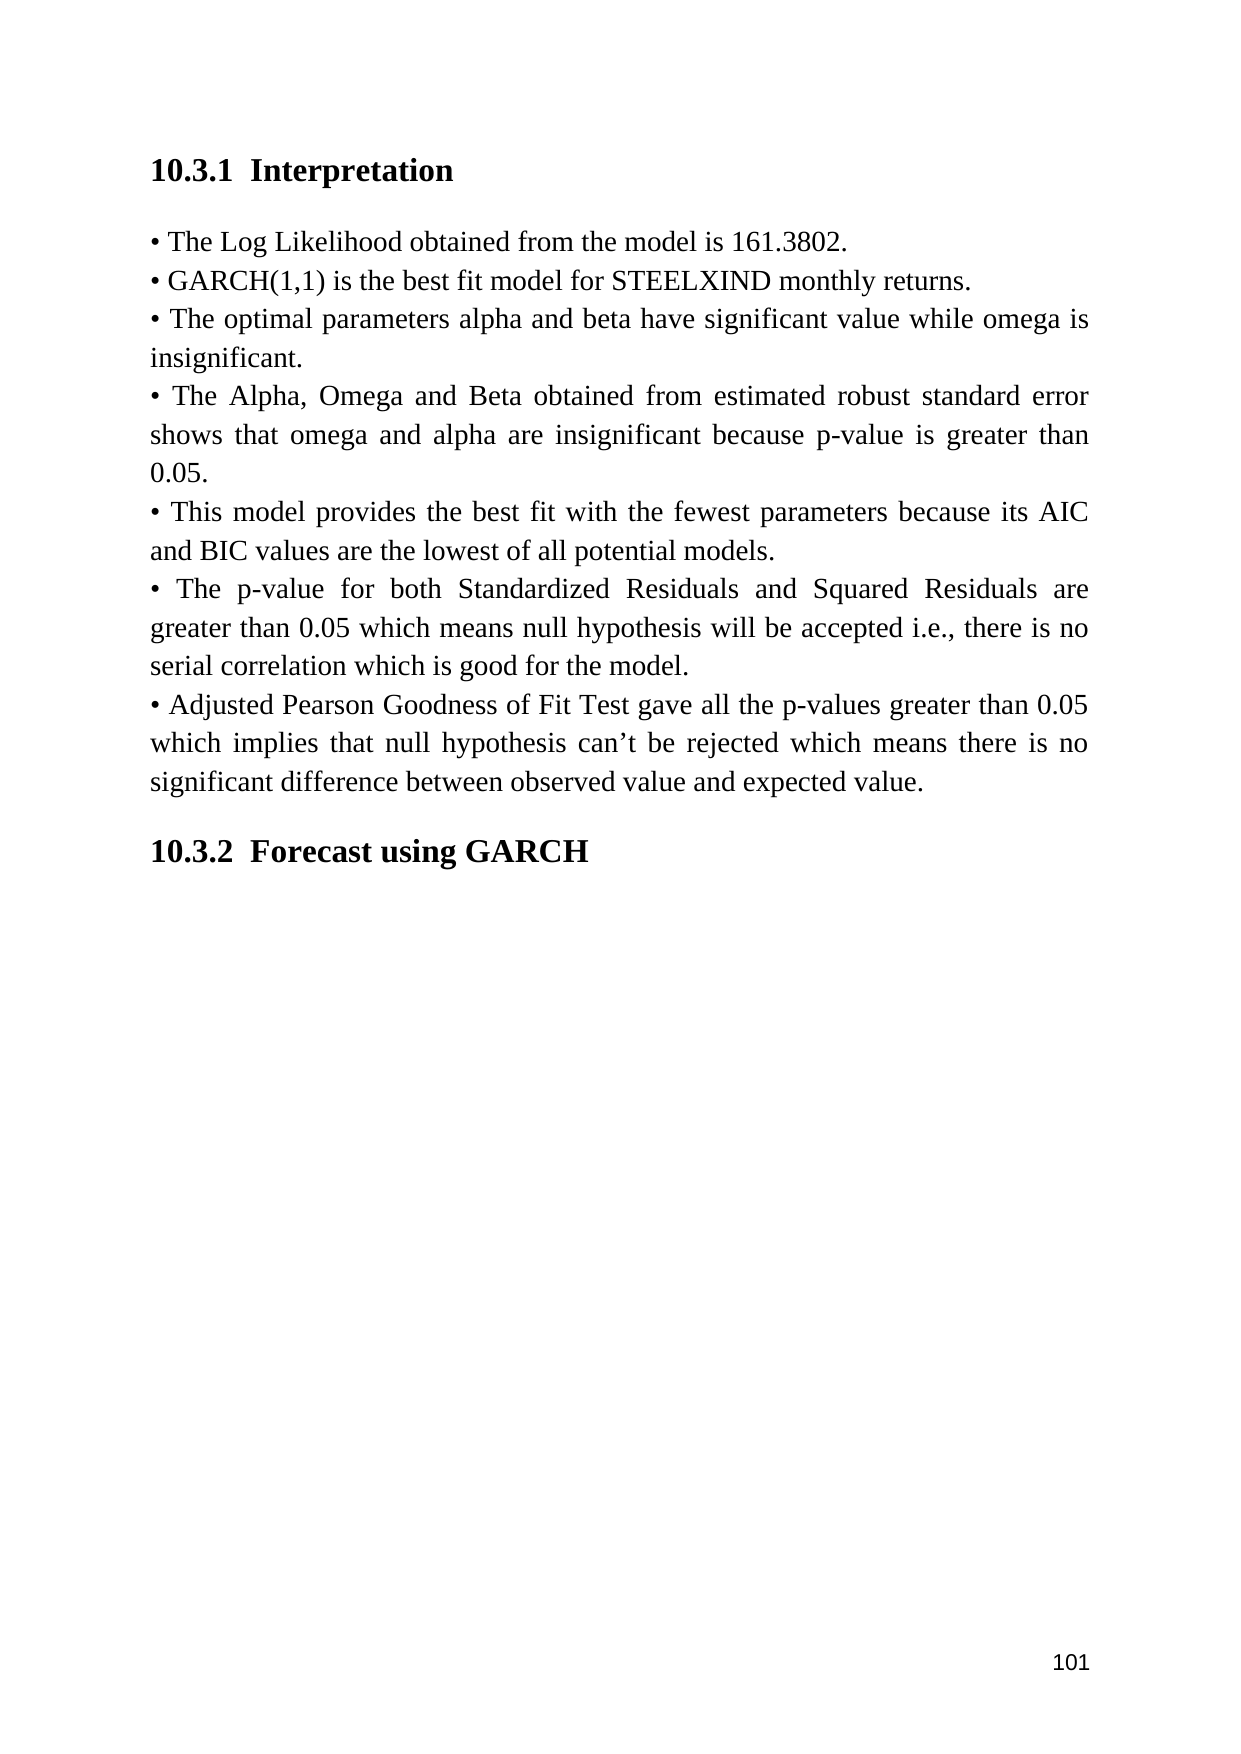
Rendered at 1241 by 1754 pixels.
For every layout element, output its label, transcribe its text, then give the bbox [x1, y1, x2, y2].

text • This model provides the best fit with the fewest parameters because its AIC and BIC values are the lowest of all potential models. [150, 494, 1090, 566]
text • The p-value for both Standardized Residuals and Squared Residuals are greater than 0.05 which means null hypothesis will be accepted i.e., there is no serial correlation which is good for the model. [150, 571, 1090, 682]
text • The optimal parameters alpha and beta have significant value while omega is insignificant. [150, 301, 1090, 373]
text • The Alpha, Omega and Beta obtained from estimated robust standard error shows that omega and alpha are insignificant because p-value is greater than 0.05. [150, 378, 1090, 489]
subtitle 10.3.2 Forecast using GARCH [150, 832, 1090, 870]
text 10.3.1 Interpretation [150, 150, 1076, 188]
text • GARCH(1,1) is the best fit model for STEELXIND monthly returns. [150, 263, 1090, 296]
text • Adjusted Pearson Goodness of Fit Test gave all the p-values greater than 0.05 which implies that null hypothesis can’t be rejected which means there is no significant difference between observed value and expected value. [150, 687, 1090, 797]
text • The Log Likelihood obtained from the model is 161.3802. [150, 224, 1090, 258]
